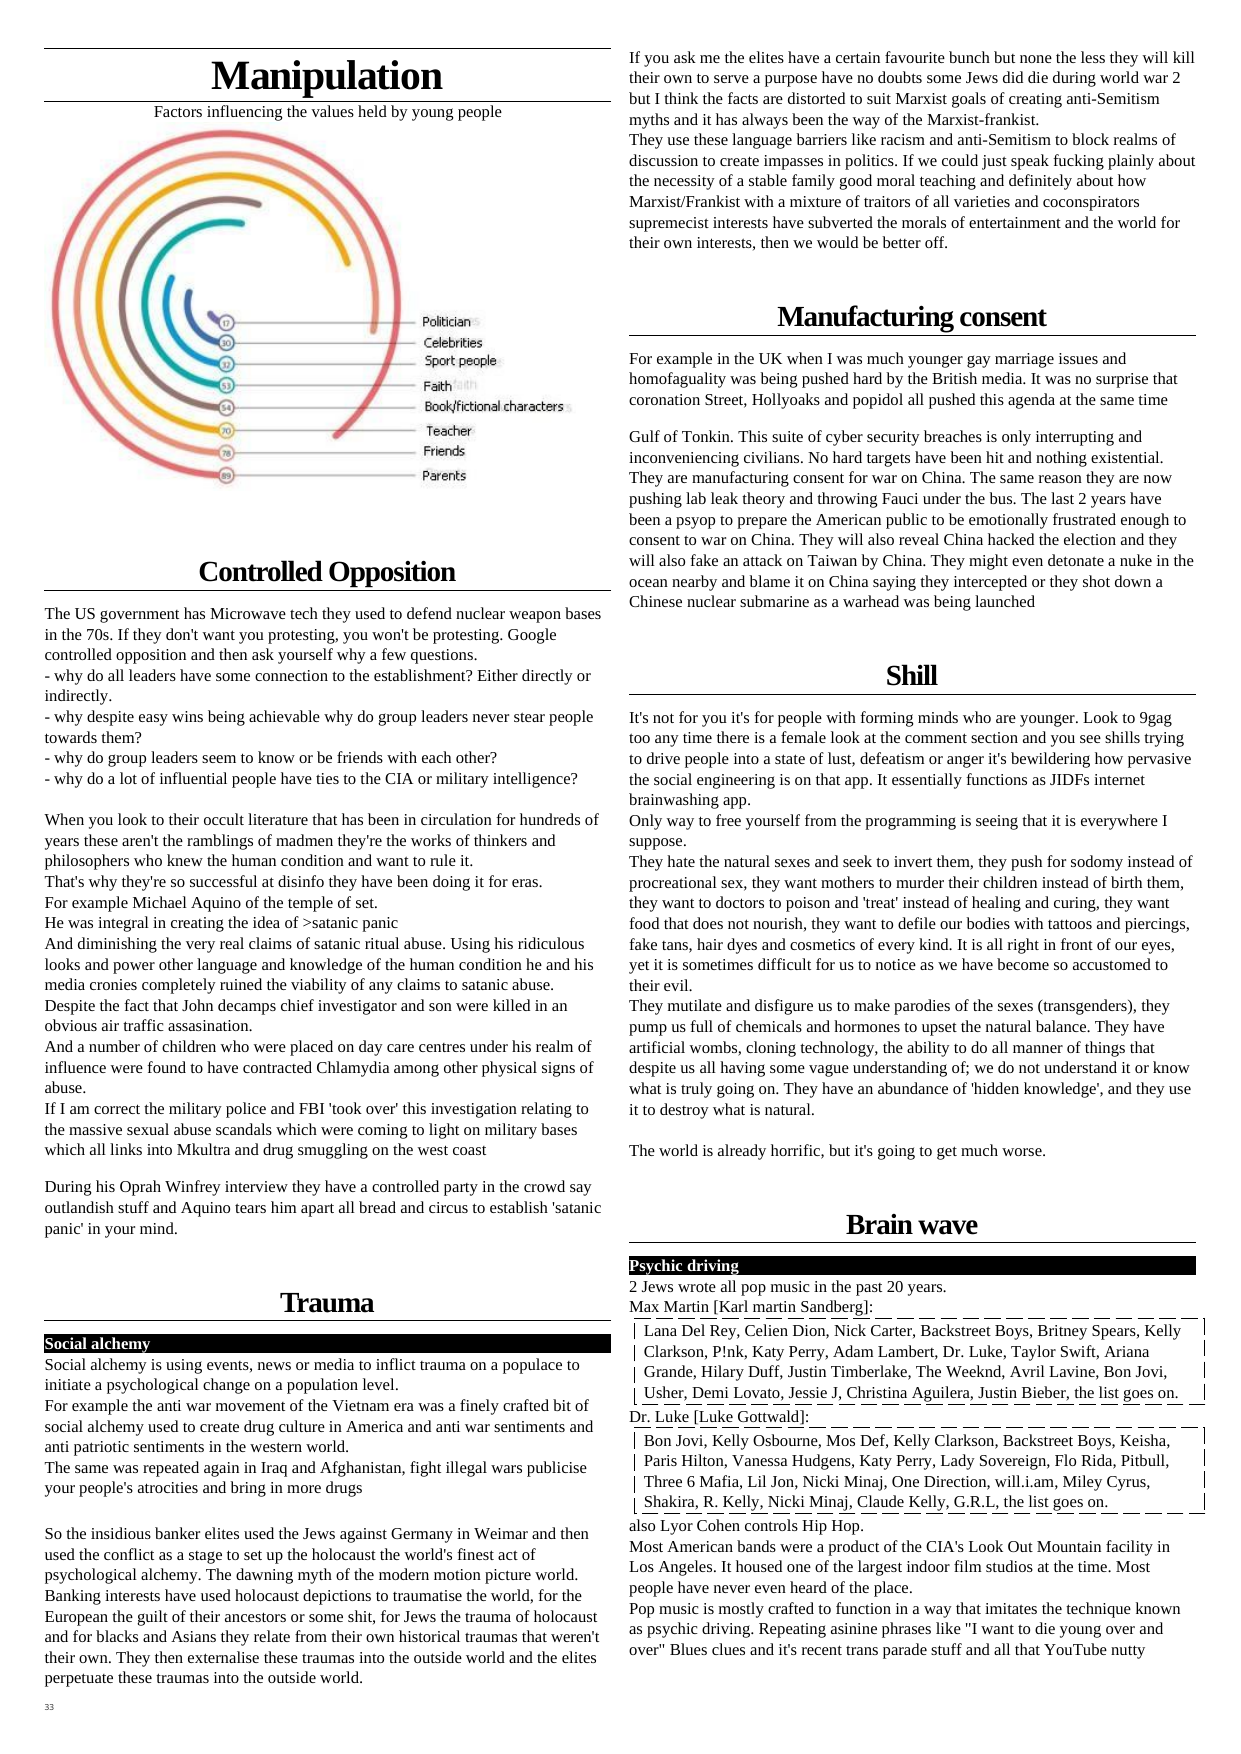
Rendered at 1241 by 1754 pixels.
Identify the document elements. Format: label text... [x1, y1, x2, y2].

text Factors influencing the values held by young people [44, 102, 611, 121]
text During his Oprah Winfrey interview they have a controlled party in the crowd say outlandish stuff and Aquino tears him apart all bread and circus to establish 'satanic panic' in your mind. [44, 1177, 611, 1238]
text That's why they're so successful at disinfo they have been doing it for eras. [44, 872, 611, 891]
text - why do group leaders seem to know or be friends with each other? [44, 748, 611, 767]
text If you ask me the elites have a certain favourite bunch but none the less they will kill their own to serve a purpose have no doubts some Jews did die during world war 2 but I think the facts are distorted to suit Marxist goals of creating anti-Semitism myths and it has always been the way of the Marxist-frankist. [629, 47, 1196, 128]
text Despite the fact that John decamps chief investigator and son were killed in an obvious air traffic assasination. [44, 996, 611, 1035]
subtitle Psychic driving [629, 1256, 1196, 1275]
text For example Michael Aquino of the temple of set. [44, 892, 611, 912]
text - why do all leaders have some connection to the establishment? Either directly or indirectly. [44, 666, 611, 705]
text Lana Del Rey, Celien Dion, Nick Carter, Backstreet Boys, Britney Spears, Kelly Clarkson, P!nk, Katy Perry, Adam Lambert, Dr. Luke, Taylor Swift, Ariana Grande, Hilary Duff, Justin Timberlake, The Weeknd, Avril Lavine, Bon Jovi, Usher, Demi Lovato, Jessie J, Christina Aguilera, Justin Bieber, the list goes on. [634, 1318, 1205, 1405]
text It's not for you it's for people with forming minds who are younger. Look to 9gag too any time there is a female look at the comment section and you see shills trying to drive people into a state of lust, defeatism or anger it's bewildering how pervasive the social engineering is on that app. It essentially functions as JIDFs internet brainwashing app. [629, 707, 1196, 809]
picture [44, 122, 576, 491]
text 2 Jews wrote all pop music in the past 20 years. [629, 1277, 1196, 1296]
text Banking interests have used holocaust depictions to traumatise the world, for the European the guilt of their ancestors or some shit, for Jews the trauma of holocaust and for blacks and Asians they relate from their own historical traumas that weren't their own. They then externalise these traumas into the outside world and the elites perpetuate these traumas into the outside world. [44, 1586, 611, 1687]
text The world is already horrific, but it's going to get much worse. [629, 1141, 1196, 1160]
text He was integral in creating the idea of >satanic panic [44, 913, 611, 932]
text If I am correct the military police and FBI 'took over' this investigation relating to the massive sexual abuse scandals which were coming to light on military bases which all links into Mkultra and drug smuggling on the west coast [44, 1099, 611, 1159]
text For example in the UK when I was much younger gay marriage issues and homofaguality was being pushed hard by the British media. It was no surprise that coronation Street, Hollyoaks and popidol all pushed this agenda at the same time [629, 348, 1196, 409]
subtitle Controlled Opposition [44, 554, 611, 590]
text - why despite easy wins being achievable why do group leaders never stear people towards them? [44, 707, 611, 747]
text Bon Jovi, Kelly Osbourne, Mos Def, Kelly Clarkson, Backstreet Boys, Keisha, Paris Hilton, Vanessa Hudgens, Katy Perry, Lady Sovereign, Flo Rida, Pitbull, Three 6 Mafia, Lil Jon, Nicki Minaj, One Direction, will.i.am, Miley Cyrus, Shakira, R. Kelly, Nicki Minaj, Claude Kelly, G.R.L, the list goes on. [634, 1427, 1205, 1514]
text - why do a lot of influential people have ties to the CIA or military intelligence? [44, 769, 611, 788]
text So the insidious banker elites used the Jews against Germany in Weimar and then used the conflict as a stage to set up the holocaust the world's finest act of psychological alchemy. The dawning myth of the modern motion picture world. [44, 1524, 611, 1584]
subtitle Manufacturing consent [629, 299, 1196, 335]
text The US government has Microwave tech they used to defend nuclear weapon bases in the 70s. If they don't want you protesting, you won't be protesting. Google controlled opposition and then ask yourself why a few questions. [44, 604, 611, 664]
text Most American bands were a product of the CIA's Look Out Mountain facility in Los Angeles. It housed one of the largest indoor film studios at the time. Most people have never even heard of the place. [629, 1537, 1196, 1597]
text Gulf of Tonkin. This suite of cyber security breaches is only interrupting and inconveniencing civilians. No hard targets have been hit and nothing existential. They are manufacturing consent for war on China. The same reason they are now pushing lab leak theory and throwing Fauci under the bus. The last 2 years have been a psyop to prepare the American public to be emotionally frustrated enough to consent to war on China. They will also reveal China hacked the election and they will also fake an attack on Taiwan by China. They might even detonate a nuke in the ocean nearby and blame it on China saying they intercepted or they shot down a Chinese nuclear submarine as a warhead was being launched [629, 427, 1196, 611]
text They hate the natural sexes and seek to invert them, they push for sodomy instead of procreational sex, they want mothers to murder their children instead of birth them, they want to doctors to poison and 'treat' instead of healing and curing, they want food that does not nourish, they want to defile our bodies with tattoos and piercings, fake tans, hair dyes and cosmetics of every kind. It is all right in front of our eyes, yet it is sometimes difficult for us to notice as we have become so accustomed to their evil. [629, 852, 1196, 995]
text Social alchemy is using events, news or media to inflict trauma on a populace to initiate a psychological change on a population level. [44, 1354, 611, 1394]
subtitle Shill [629, 658, 1196, 694]
text When you look to their occult literature that has been in circulation for hundreds of years these aren't the ramblings of madmen they're the works of thinkers and philosophers who knew the human condition and want to rule it. [44, 810, 611, 870]
subtitle Brain wave [629, 1207, 1196, 1242]
text And diminishing the very real claims of satanic ritual abuse. Using his ridiculous looks and power other language and knowledge of the human condition he and his media cronies completely ruined the viability of any claims to satanic abuse. [44, 934, 611, 994]
subtitle Social alchemy [44, 1334, 611, 1353]
text For example the anti war movement of the Vietnam era was a finely crafted bit of social alchemy used to create drug culture in America and anti war sentiments and anti patriotic sentiments in the western world. [44, 1396, 611, 1456]
text also Lyor Cohen controls Hip Hop. [629, 1516, 1196, 1535]
subtitle Trauma [44, 1285, 611, 1320]
text And a number of children who were placed on day care centres under his realm of influence were found to have contracted Chlamydia among other physical signs of abuse. [44, 1037, 611, 1097]
text They use these language barriers like racism and anti-Semitism to block realms of discussion to create impasses in politics. If we could just speak fucking plainly about the necessity of a stable family good moral teaching and definitely about how Marxist/Frankist with a mixture of traitors of all varieties and coconspirators supremecist interests have subverted the morals of entertainment and the world for their own interests, then we would be better off. [629, 130, 1196, 252]
text They mutilate and disfigure us to make parodies of the sexes (transgenders), they pump us full of chemicals and hormones to upset the natural balance. They have artificial wombs, cloning technology, the ability to do all manner of things that despite us all having some vague understanding of; we do not understand it or know what is truly going on. They have an abundance of 'hidden knowledge', and they use it to destroy what is natural. [629, 996, 1196, 1118]
text Dr. Luke [Luke Gottwald]: [629, 1407, 1196, 1426]
text Max Martin [Karl martin Sandberg]: [629, 1297, 1196, 1316]
text The same was repeated again in Iraq and Afghanistan, fight illegal wars publicise your people's atrocities and bring in more drugs [44, 1458, 611, 1497]
text Only way to free yourself from the programming is seeing that it is everywhere I suppose. [629, 811, 1196, 850]
subtitle Manipulation [44, 49, 611, 101]
